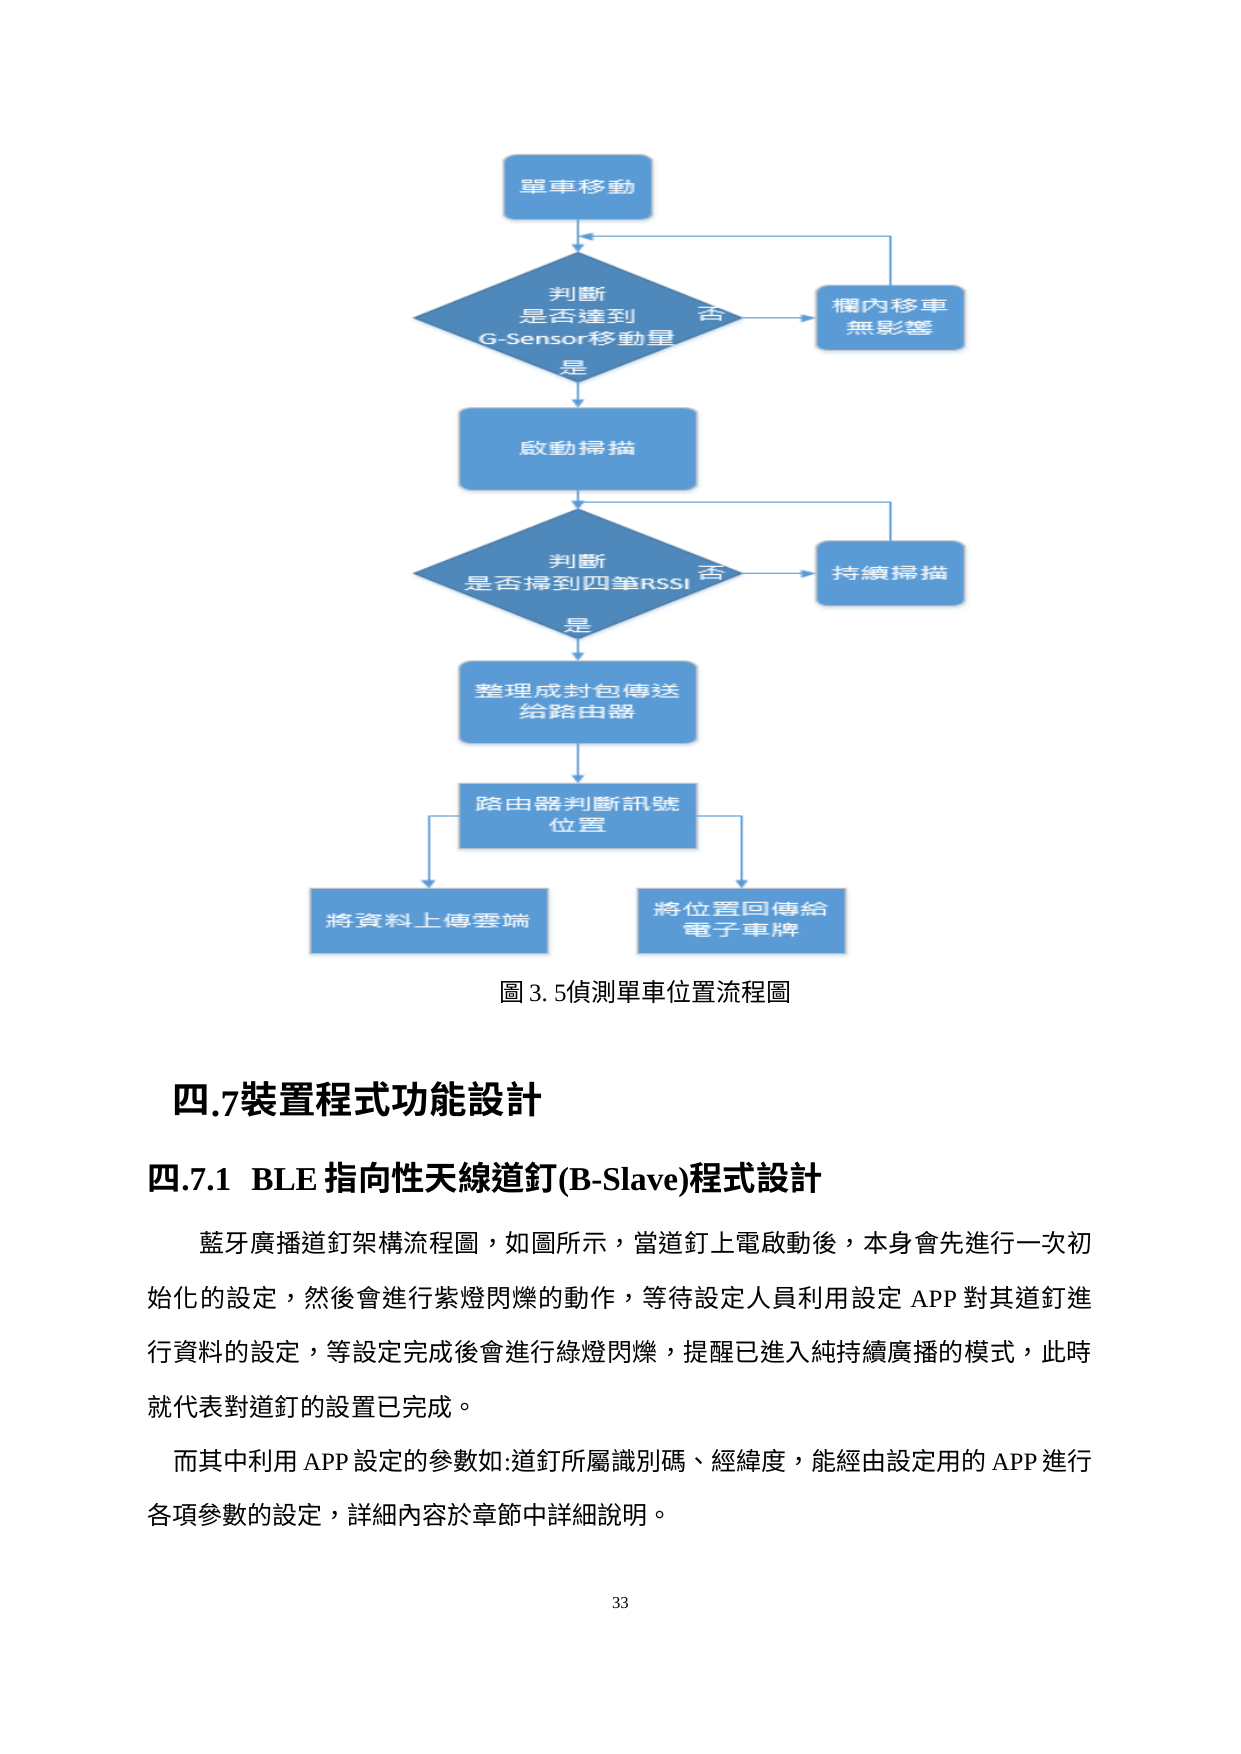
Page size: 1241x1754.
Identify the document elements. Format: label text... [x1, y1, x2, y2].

subtitle BLE指向性天線道釘(B-Slave)程式設計 [148, 1152, 1067, 1200]
picture [299, 147, 992, 959]
subtitle 裝置程式功能設計 [173, 1070, 1067, 1124]
text 藍牙廣播道釘架構流程圖，如圖所示，當道釘上電啟動後，本身會先進行一次初始化的設定，然後會進行紫燈閃爍的動作，等待設定人員利用設定APP對其道釘進行資料的設定，等設定完成後會進行綠燈閃爍，提醒已進入純持續廣播的模式，此時就代表對道釘的設置已完成。 [148, 1224, 1092, 1423]
text 而其中利用APP設定的參數如:道釘所屬識別碼、經緯度，能經由設定用的APP進行各項參數的設定，詳細內容於章節中詳細說明。 [148, 1441, 1092, 1532]
